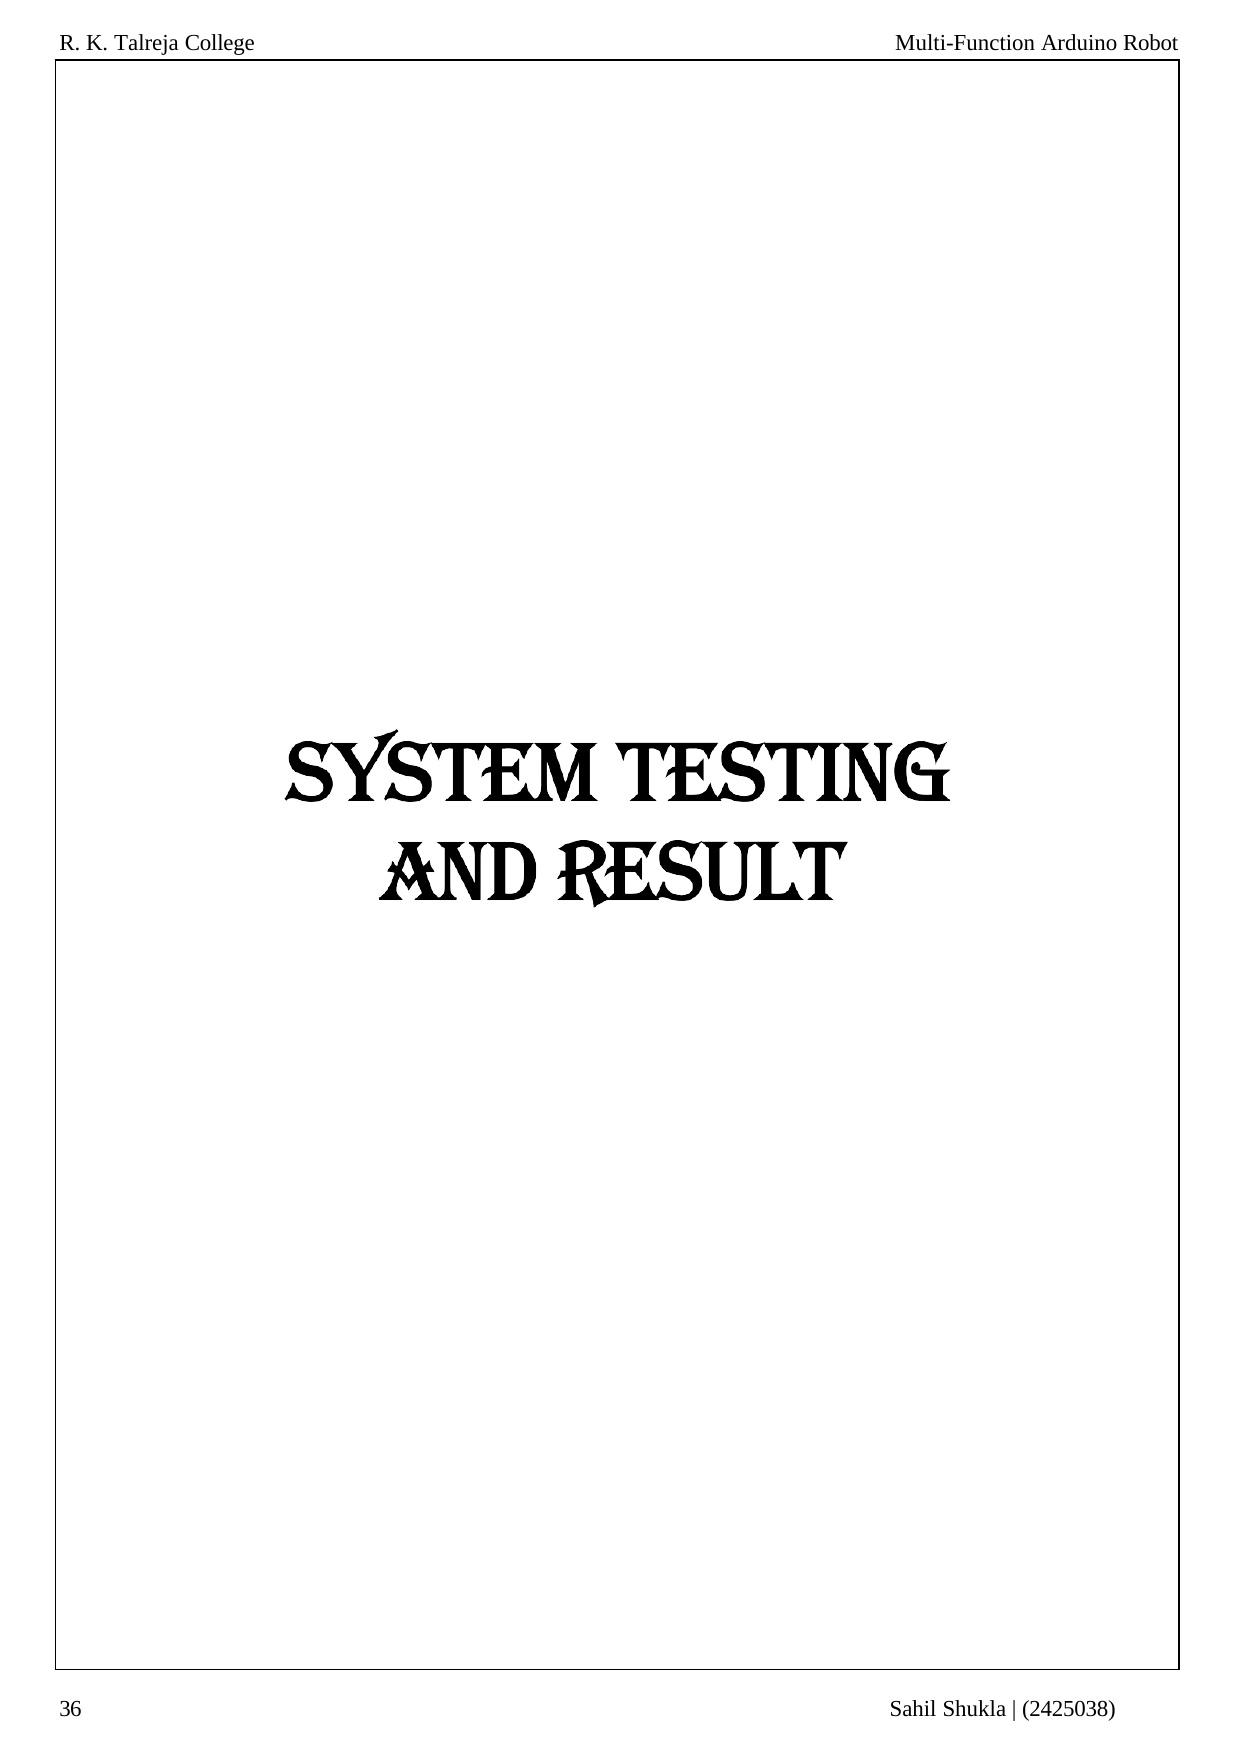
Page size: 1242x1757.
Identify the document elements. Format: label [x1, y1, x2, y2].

picture [284, 729, 951, 802]
picture [378, 840, 848, 908]
